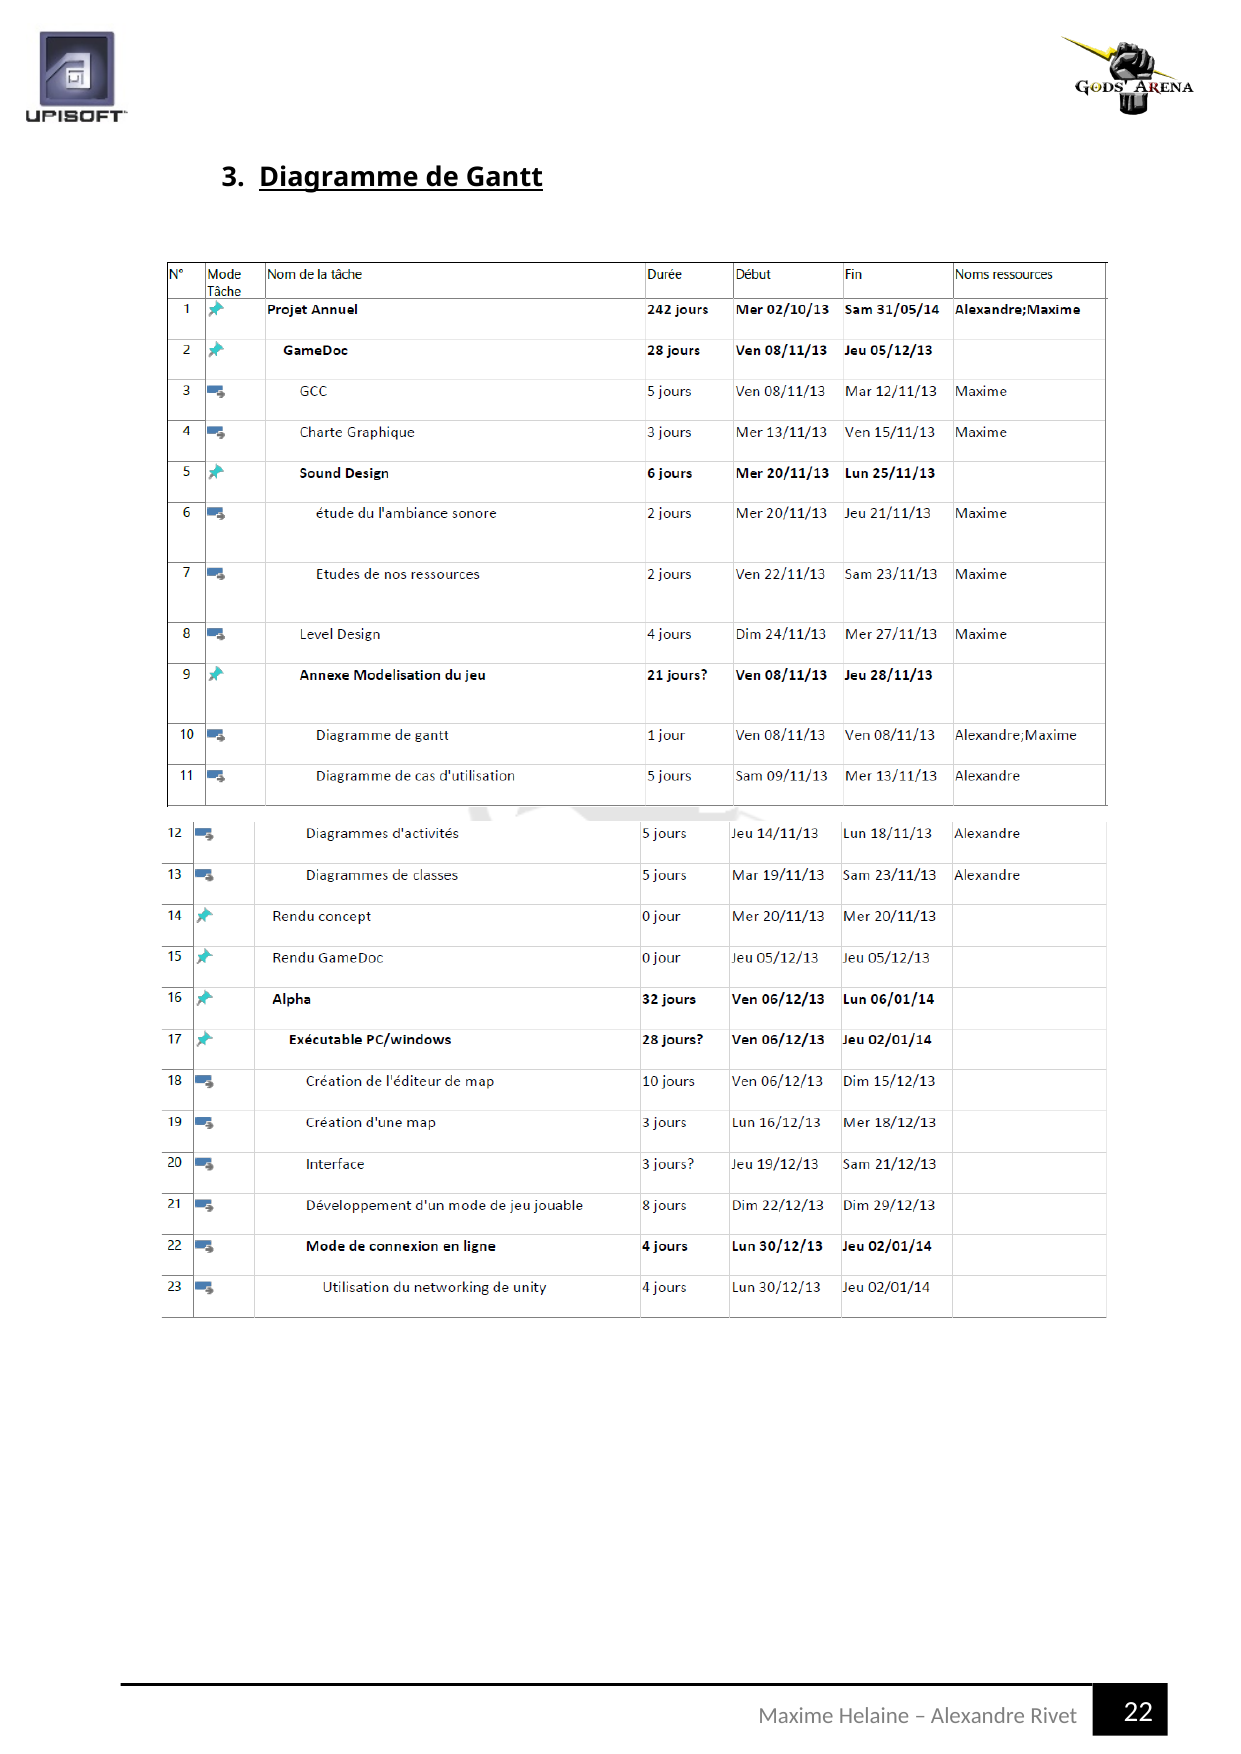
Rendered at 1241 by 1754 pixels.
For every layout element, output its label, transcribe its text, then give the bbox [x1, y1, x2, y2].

picture [25, 23, 129, 127]
picture [147, 259, 1108, 1384]
subtitle Diagramme de Gantt [221, 158, 1092, 195]
picture [1057, 9, 1211, 163]
